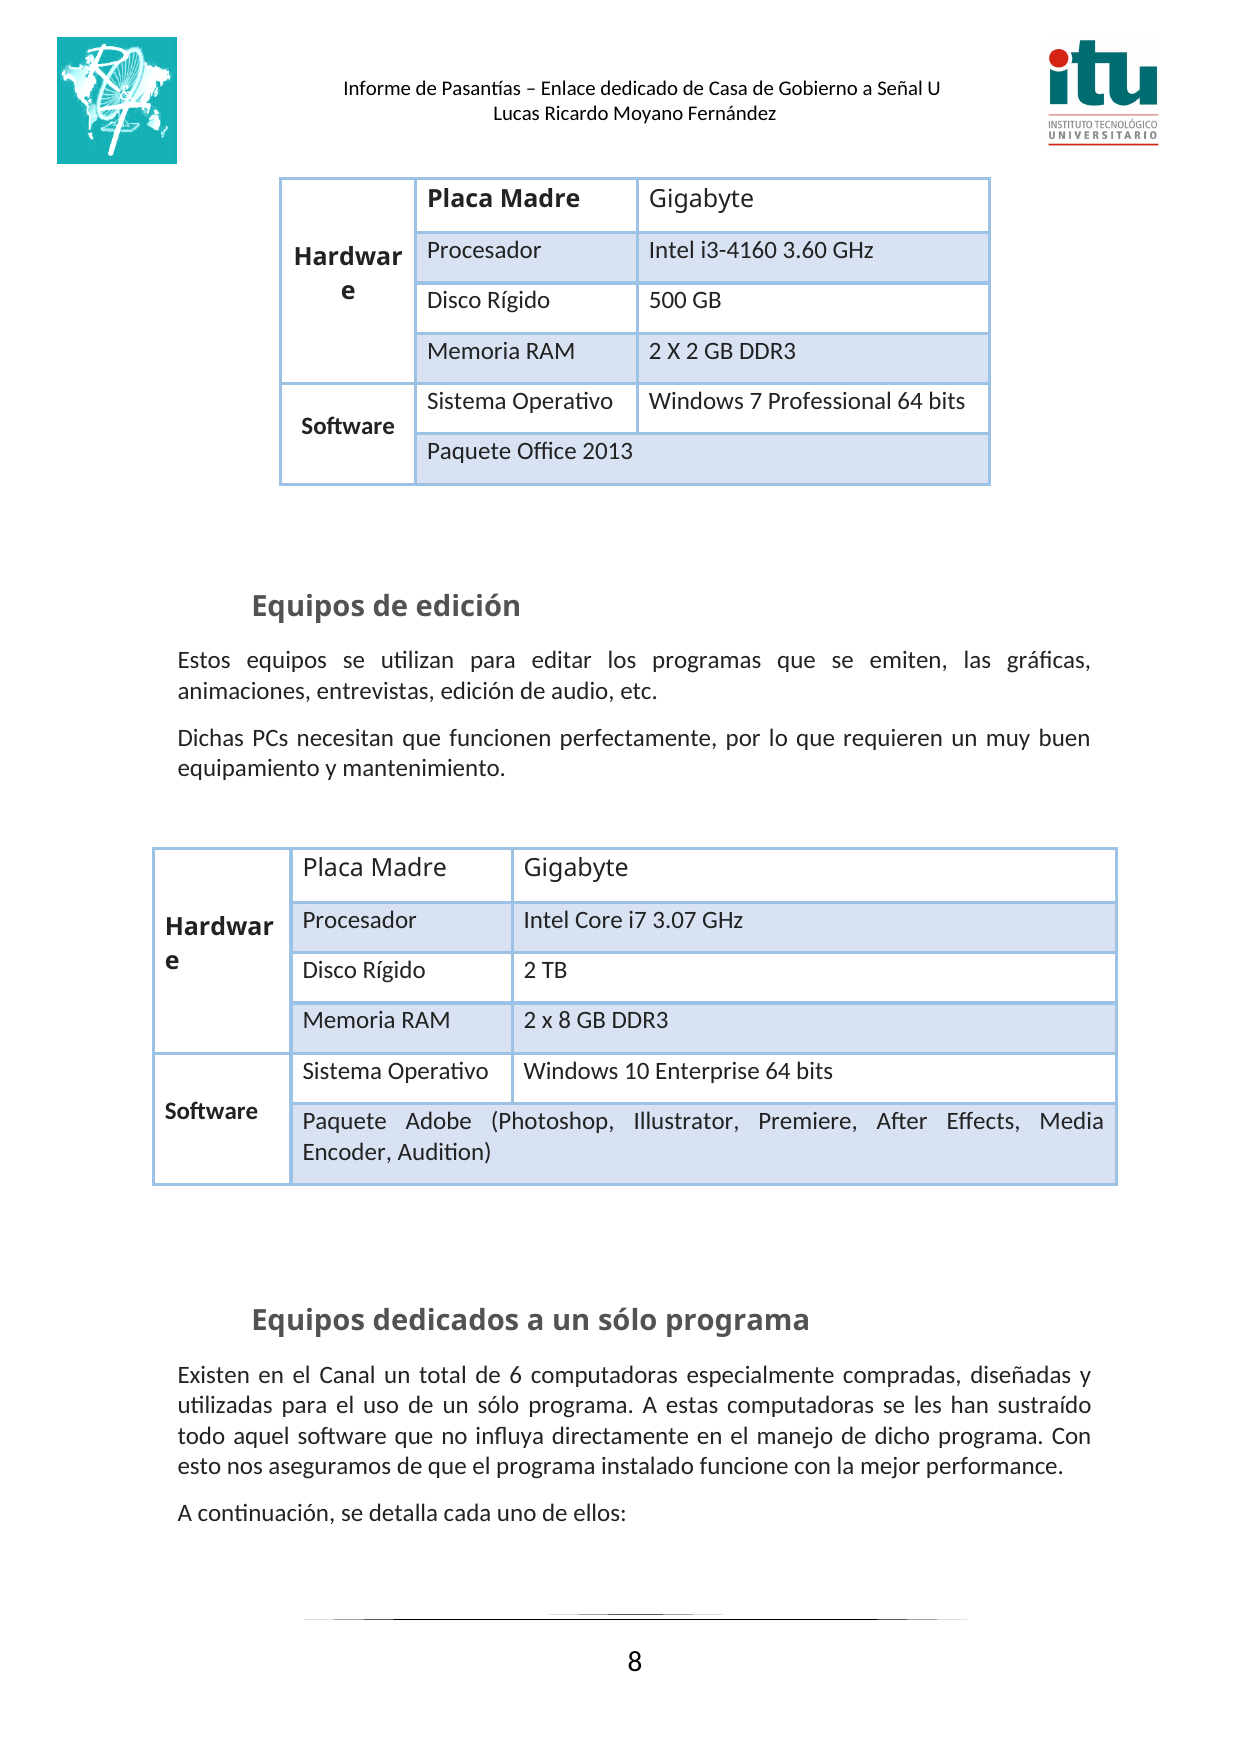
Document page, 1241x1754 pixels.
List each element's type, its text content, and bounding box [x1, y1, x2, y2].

table_header Hardware [282, 180, 414, 382]
table_cell Software [155, 1055, 289, 1183]
table_cell 2 x 8 GB DDR3 [514, 1005, 1115, 1052]
picture [57, 37, 177, 164]
table_cell 500 GB [639, 285, 988, 332]
text Estos equipos se utilizan para editar los programas que se emiten, las gráficas, animaciones, entrevistas, edición de audio, etc. [177, 644, 1092, 705]
table_cell Intel i3-4160 3.60 GHz [639, 234, 988, 281]
table_cell Memoria RAM [417, 335, 636, 382]
text Dichas PCs necesitan que funcionen perfectamente, por lo que requieren un muy buen equipamiento y mantenimiento. [177, 722, 1092, 783]
table_cell Paquete Office 2013 [417, 435, 988, 483]
table_cell 2 TB [514, 954, 1115, 1001]
table_cell Intel Core i7 3.07 GHz [514, 904, 1115, 951]
table_cell Memoria RAM [293, 1005, 511, 1052]
text A continuación, se detalla cada uno de ellos: [177, 1497, 1092, 1528]
table_cell Sistema Operativo [417, 385, 636, 432]
table_header Gigabyte [514, 850, 1115, 901]
table_header Hardware [155, 850, 289, 1052]
table_header Gigabyte [639, 180, 988, 231]
table_cell Sistema Operativo [293, 1055, 511, 1102]
table_cell Disco Rígido [417, 285, 636, 332]
table_cell 2 X 2 GB DDR3 [639, 335, 988, 382]
subtitle Equipos de edición [251, 585, 1092, 624]
table_cell Disco Rígido [293, 954, 511, 1001]
table_cell Paquete Adobe (Photoshop, Illustrator, Premiere, After Effects, Media Encoder, Audition) [293, 1105, 1115, 1183]
subtitle Equipos dedicados a un sólo programa [251, 1299, 1092, 1339]
table_cell Software [282, 385, 414, 483]
table_header Placa Madre [293, 850, 511, 901]
text Existen en el Canal un total de 6 computadoras especialmente compradas, diseñadas y utilizadas para el uso de un sólo programa. A estas computadoras se les han sustraído todo aquel software que no influya directamente en el manejo de dicho programa. Con esto nos aseguramos de que el programa instalado funcione con la mejor performance. [177, 1359, 1092, 1481]
table_header Placa Madre [417, 180, 636, 231]
table_cell Procesador [417, 234, 636, 281]
table_cell Procesador [293, 904, 511, 951]
table_cell Windows 7 Professional 64 bits [639, 385, 988, 432]
picture [1045, 37, 1161, 148]
table_cell Windows 10 Enterprise 64 bits [514, 1055, 1115, 1102]
